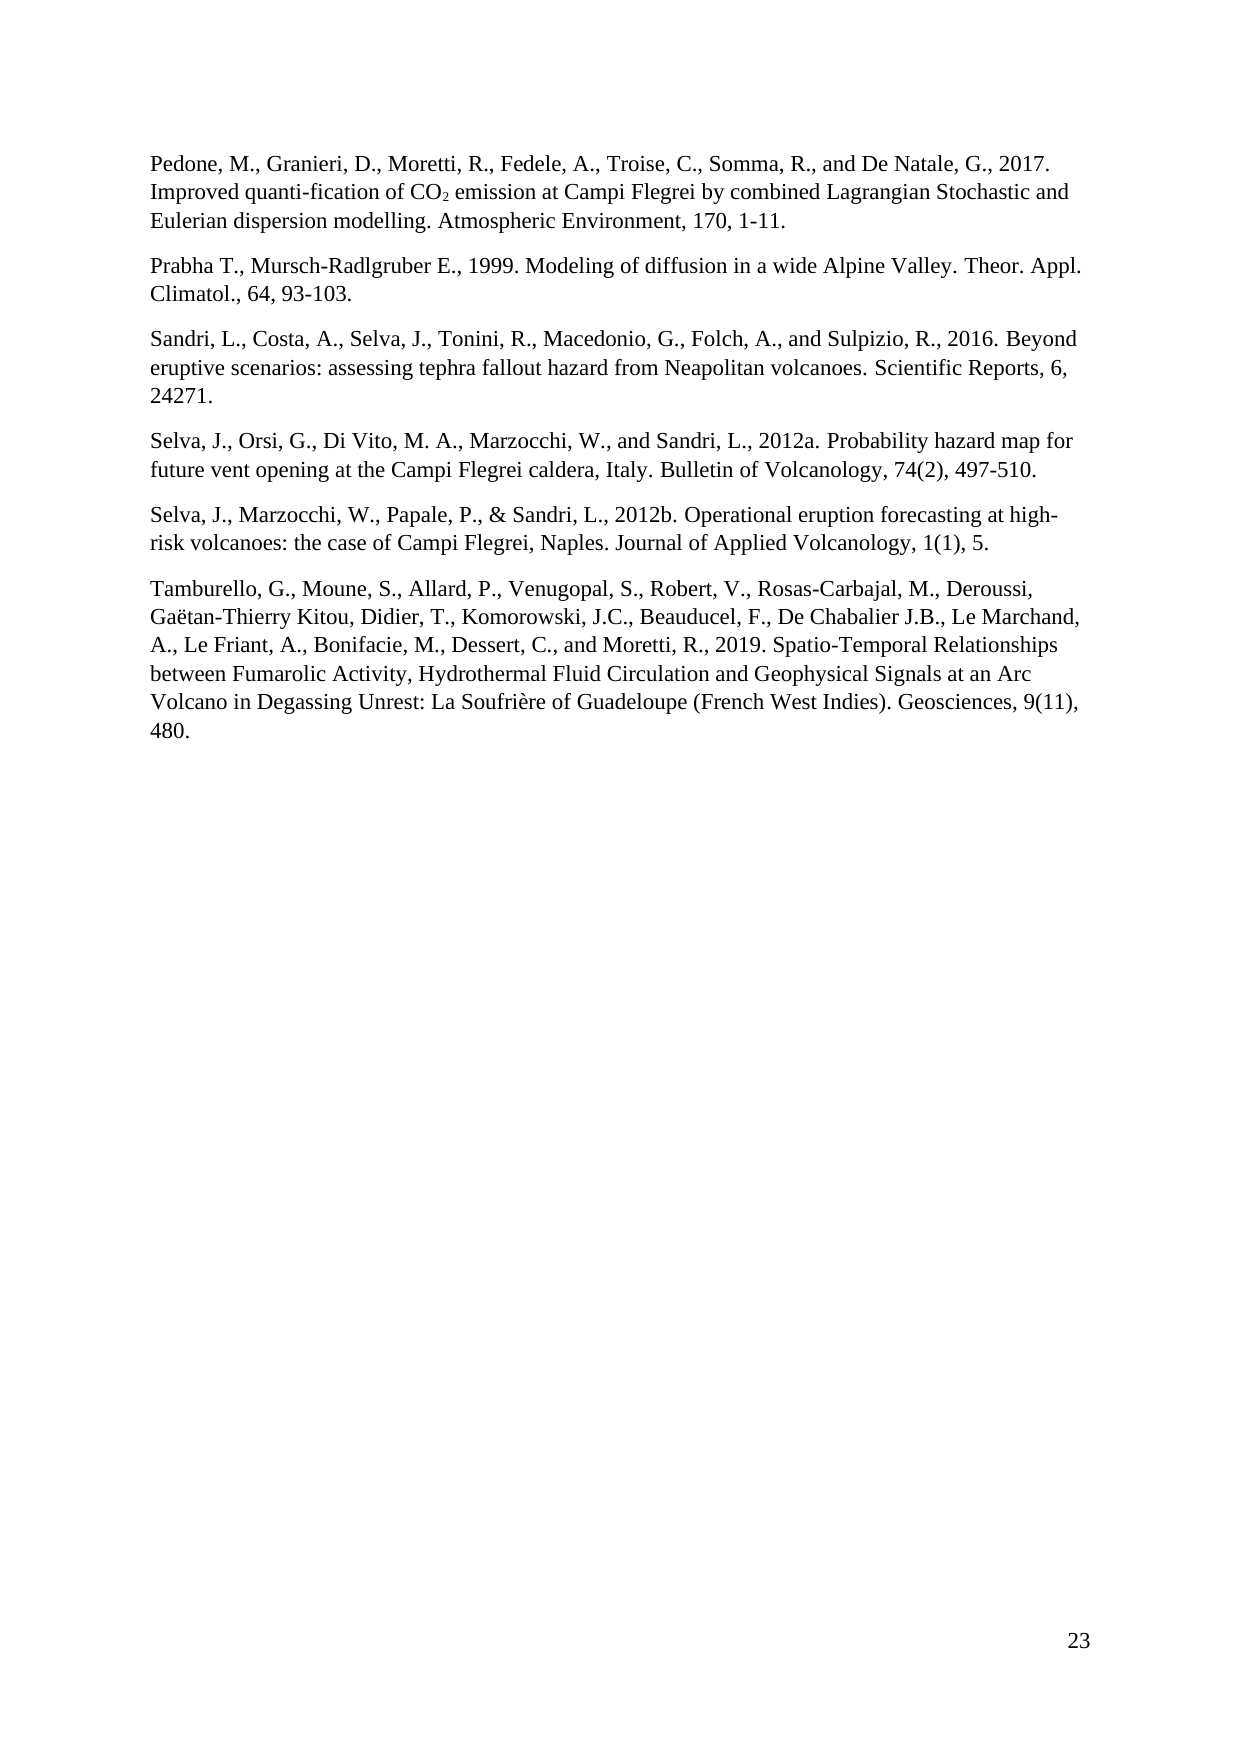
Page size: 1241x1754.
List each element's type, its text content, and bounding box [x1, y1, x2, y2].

text Selva, J., Marzocchi, W., Papale, P., & Sandri, L., 2012b. Operational eruption forecasting at high-risk volcanoes: the case of Campi Flegrei, Naples. Journal of Applied Volcanology, 1(1), 5. [150, 501, 1090, 556]
text Tamburello, G., Moune, S., Allard, P., Venugopal, S., Robert, V., Rosas-Carbajal, M., Deroussi, Gaëtan-Thierry Kitou, Didier, T., Komorowski, J.C., Beauducel, F., De Chabalier J.B., Le Marchand, A., Le Friant, A., Bonifacie, M., Dessert, C., and Moretti, R., 2019. Spatio-Temporal Relationships between Fumarolic Activity, Hydrothermal Fluid Circulation and Geophysical Signals at an Arc Volcano in Degassing Unrest: La Soufrière of Guadeloupe (French West Indies). Geosciences, 9(11), 480. [150, 574, 1090, 743]
text Prabha T., Mursch-Radlgruber E., 1999. Modeling of diffusion in a wide Alpine Valley. Theor. Appl. Climatol., 64, 93-103. [150, 252, 1090, 307]
text Pedone, M., Granieri, D., Moretti, R., Fedele, A., Troise, C., Somma, R., and De Natale, G., 2017. Improved quanti-fication of CO2 emission at Campi Flegrei by combined Lagrangian Stochastic and Eulerian dispersion modelling. Atmospheric Environment, 170, 1-11. [150, 150, 1090, 233]
text Selva, J., Orsi, G., Di Vito, M. A., Marzocchi, W., and Sandri, L., 2012a. Probability hazard map for future vent opening at the Campi Flegrei caldera, Italy. Bulletin of Volcanology, 74(2), 497-510. [150, 427, 1090, 482]
text Sandri, L., Costa, A., Selva, J., Tonini, R., Macedonio, G., Folch, A., and Sulpizio, R., 2016. Beyond eruptive scenarios: assessing tephra fallout hazard from Neapolitan volcanoes. Scientific Reports, 6, 24271. [150, 326, 1090, 409]
